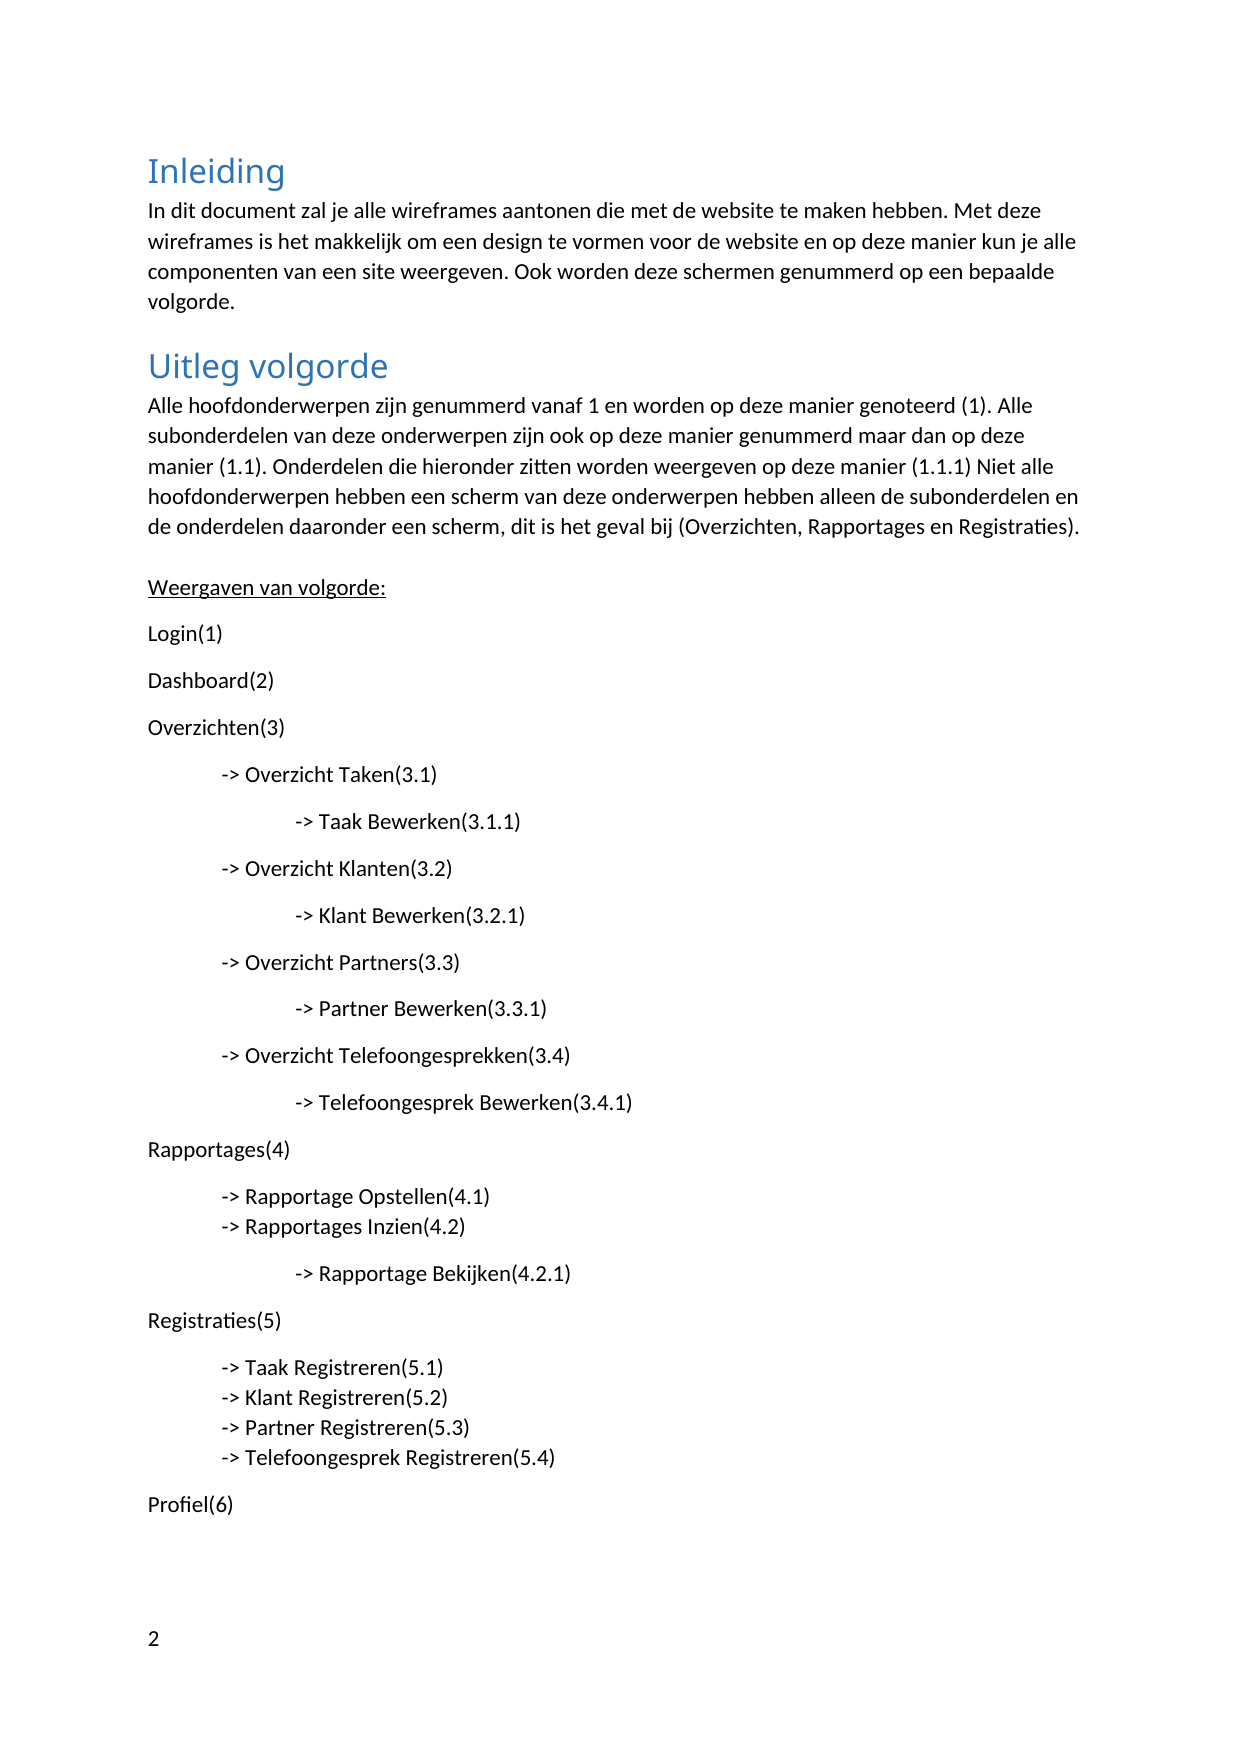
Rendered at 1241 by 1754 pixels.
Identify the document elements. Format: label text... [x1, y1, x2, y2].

text -> Rapportage Opstellen(4.1) -> Rapportages Inzien(4.2) [148, 1182, 1092, 1240]
text Profiel(6) [148, 1490, 1092, 1518]
subtitle Inleiding [148, 148, 1092, 193]
text -> Telefoongesprek Bewerken(3.4.1) [221, 1088, 1092, 1116]
text Dashboard(2) [148, 666, 1092, 694]
text -> Taak Bewerken(3.1.1) [221, 807, 1092, 835]
text -> Overzicht Telefoongesprekken(3.4) [221, 1041, 1092, 1069]
text -> Overzicht Taken(3.1) [221, 760, 1092, 788]
text In dit document zal je alle wireframes aantonen die met de website te maken hebben. Met deze wireframes is het makkelijk om een design te vormen voor de website en op deze manier kun je alle componenten van een site weergeven. Ook worden deze schermen genummerd op een bepaalde volgorde. [148, 197, 1092, 315]
text Registraties(5) [148, 1306, 1092, 1334]
text Rapportages(4) [148, 1135, 1092, 1163]
text -> Partner Bewerken(3.3.1) [221, 994, 1092, 1023]
subtitle Uitleg volgorde [148, 342, 1092, 388]
text -> Rapportage Bekijken(4.2.1) [148, 1259, 1092, 1287]
text -> Taak Registreren(5.1) -> Klant Registreren(5.2) -> Partner Registreren(5.3) -> Telefoongesprek Registreren(5.4) [148, 1353, 1092, 1472]
text -> Klant Bewerken(3.2.1) [221, 901, 1092, 929]
text Overzichten(3) [148, 713, 1092, 741]
text Login(1) [148, 619, 1092, 648]
text -> Overzicht Klanten(3.2) [221, 854, 1092, 882]
text -> Overzicht Partners(3.3) [221, 948, 1092, 976]
text Alle hoofdonderwerpen zijn genummerd vanaf 1 en worden op deze manier genoteerd (1). Alle subonderdelen van deze onderwerpen zijn ook op deze manier genummerd maar dan op deze manier (1.1). Onderdelen die hieronder zitten worden weergeven op deze manier (1.1.1) Niet alle hoofdonderwerpen hebben een scherm van deze onderwerpen hebben alleen de subonderdelen en de onderdelen daaronder een scherm, dit is het geval bij (Overzichten, Rapportages en Registraties). Weergaven van volgorde: [148, 391, 1092, 601]
